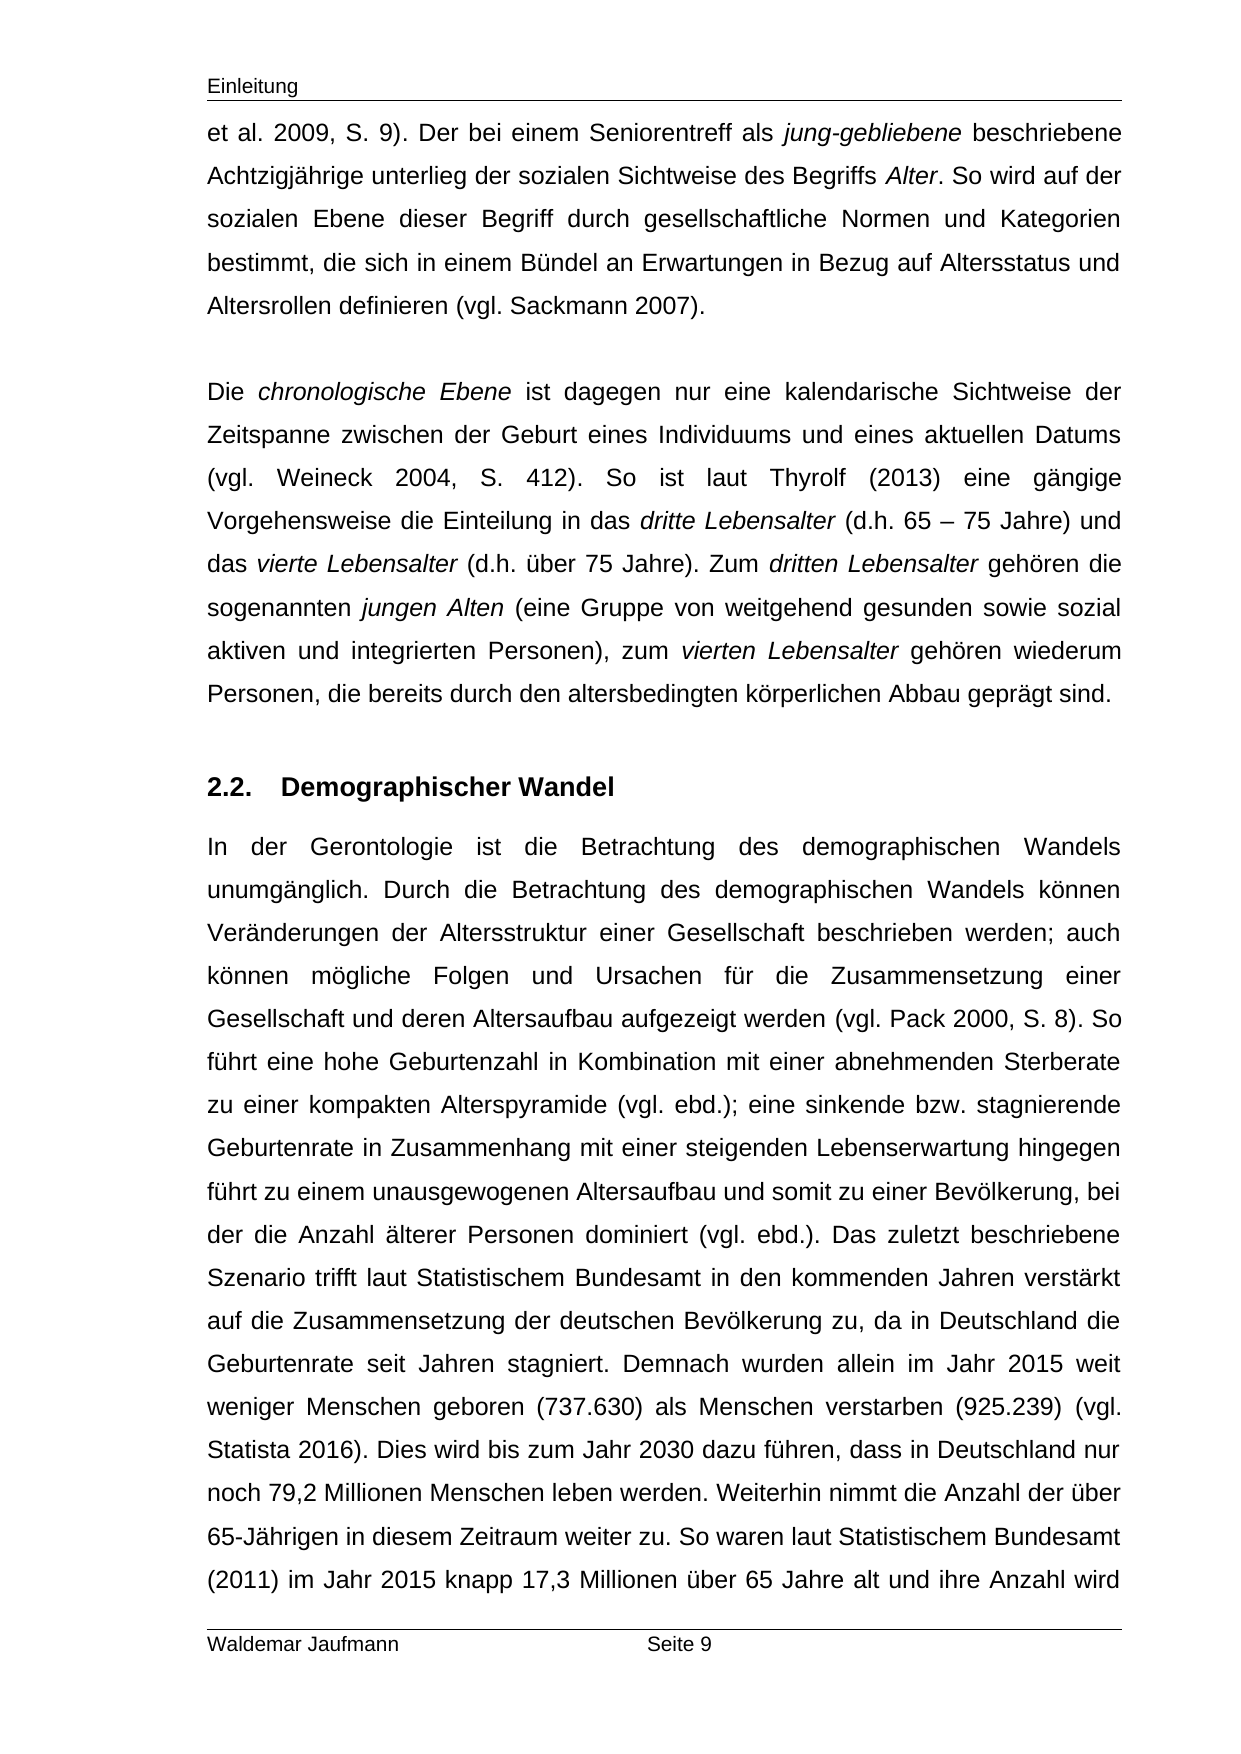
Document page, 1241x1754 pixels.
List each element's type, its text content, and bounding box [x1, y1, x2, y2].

text Die chronologische Ebene ist dagegen nur eine kalendarische Sichtweise der Zeitspanne zwischen der Geburt eines Individuums und eines aktuellen Datums (vgl. Weineck 2004, S. 412). So ist laut Thyrolf (2013) eine gängige Vorgehensweise die Einteilung in das dritte Lebensalter (d.h. 65 – 75 Jahre) und das vierte Lebensalter (d.h. über 75 Jahre). Zum dritten Lebensalter gehören die sogenannten jungen Alten (eine Gruppe von weitgehend gesunden sowie sozial aktiven und integrierten Personen), zum vierten Lebensalter gehören wiederum Personen, die bereits durch den altersbedingten körperlichen Abbau geprägt sind. [207, 377, 1122, 707]
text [207, 831, 1122, 1593]
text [207, 118, 1122, 319]
subtitle Demographischer Wandel [207, 771, 1122, 803]
